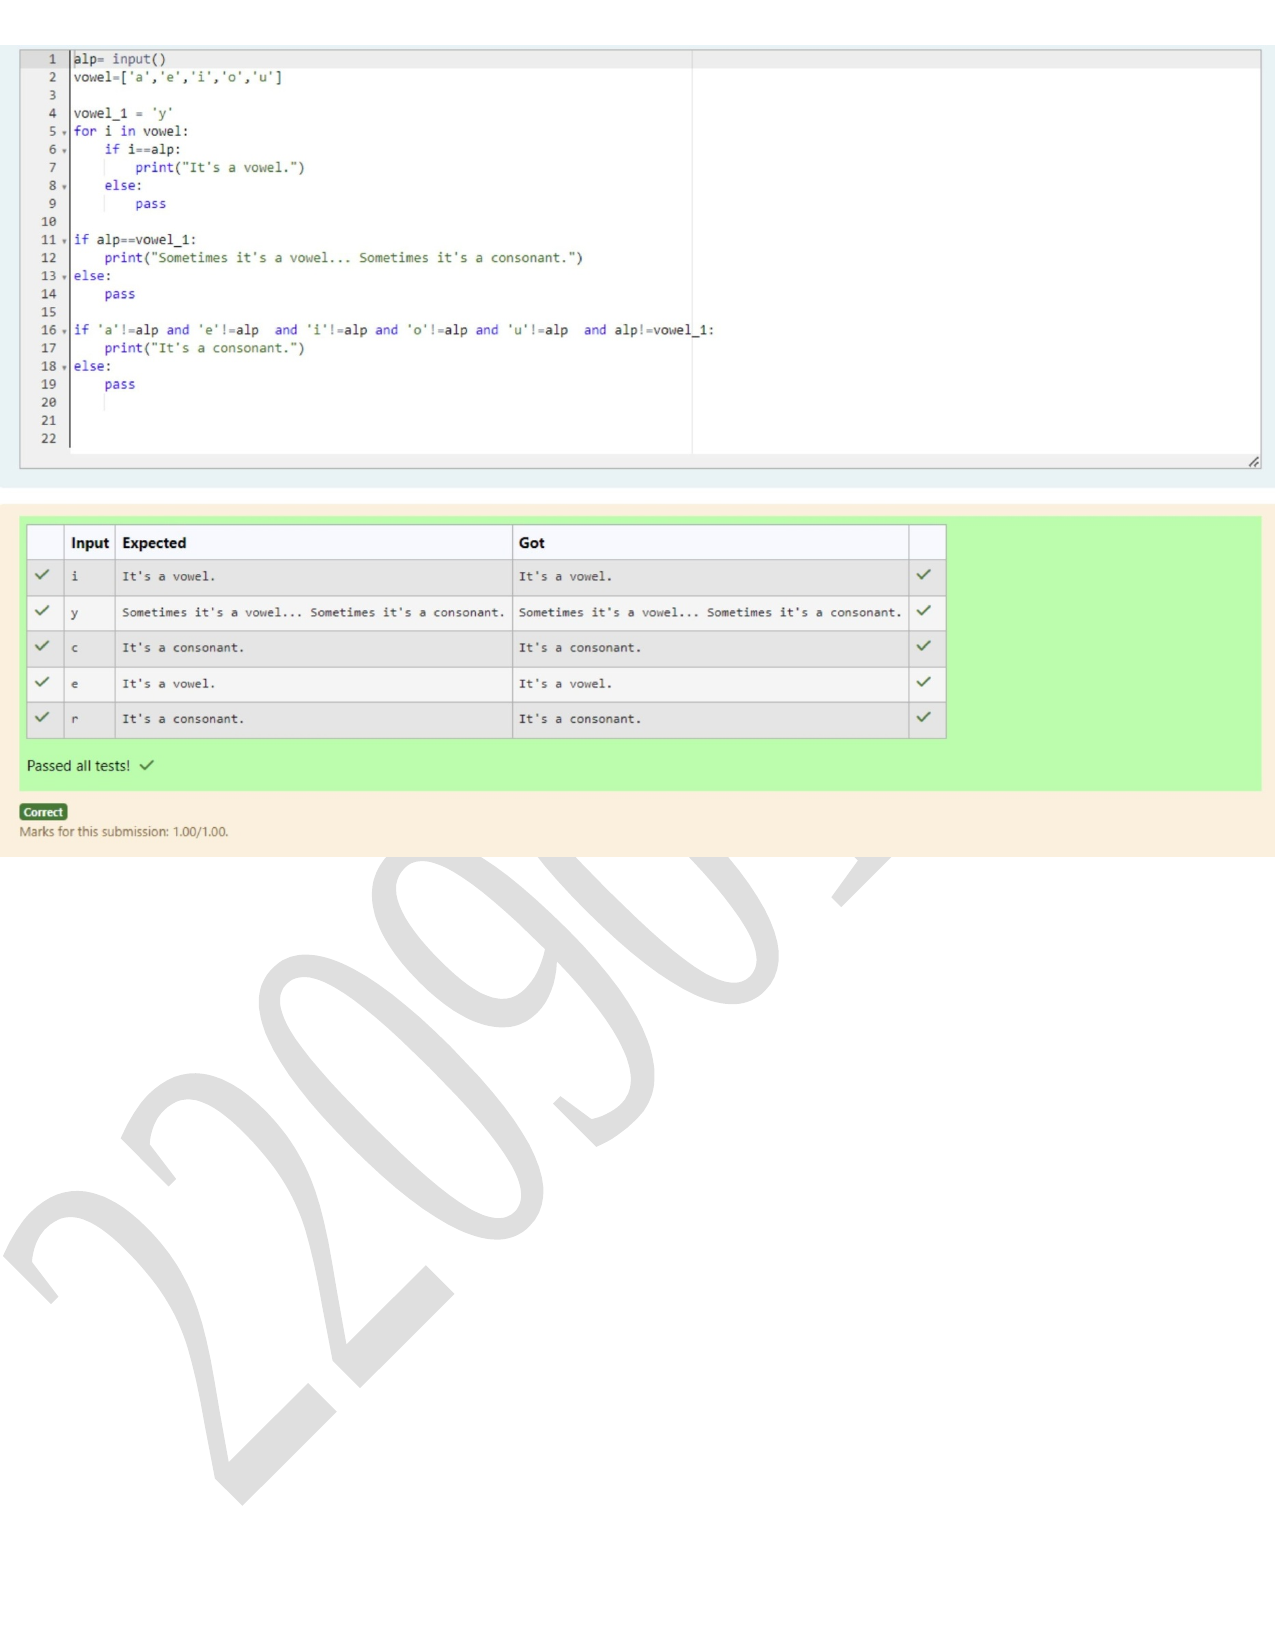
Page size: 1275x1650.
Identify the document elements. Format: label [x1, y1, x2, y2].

picture [0, 45, 1275, 857]
